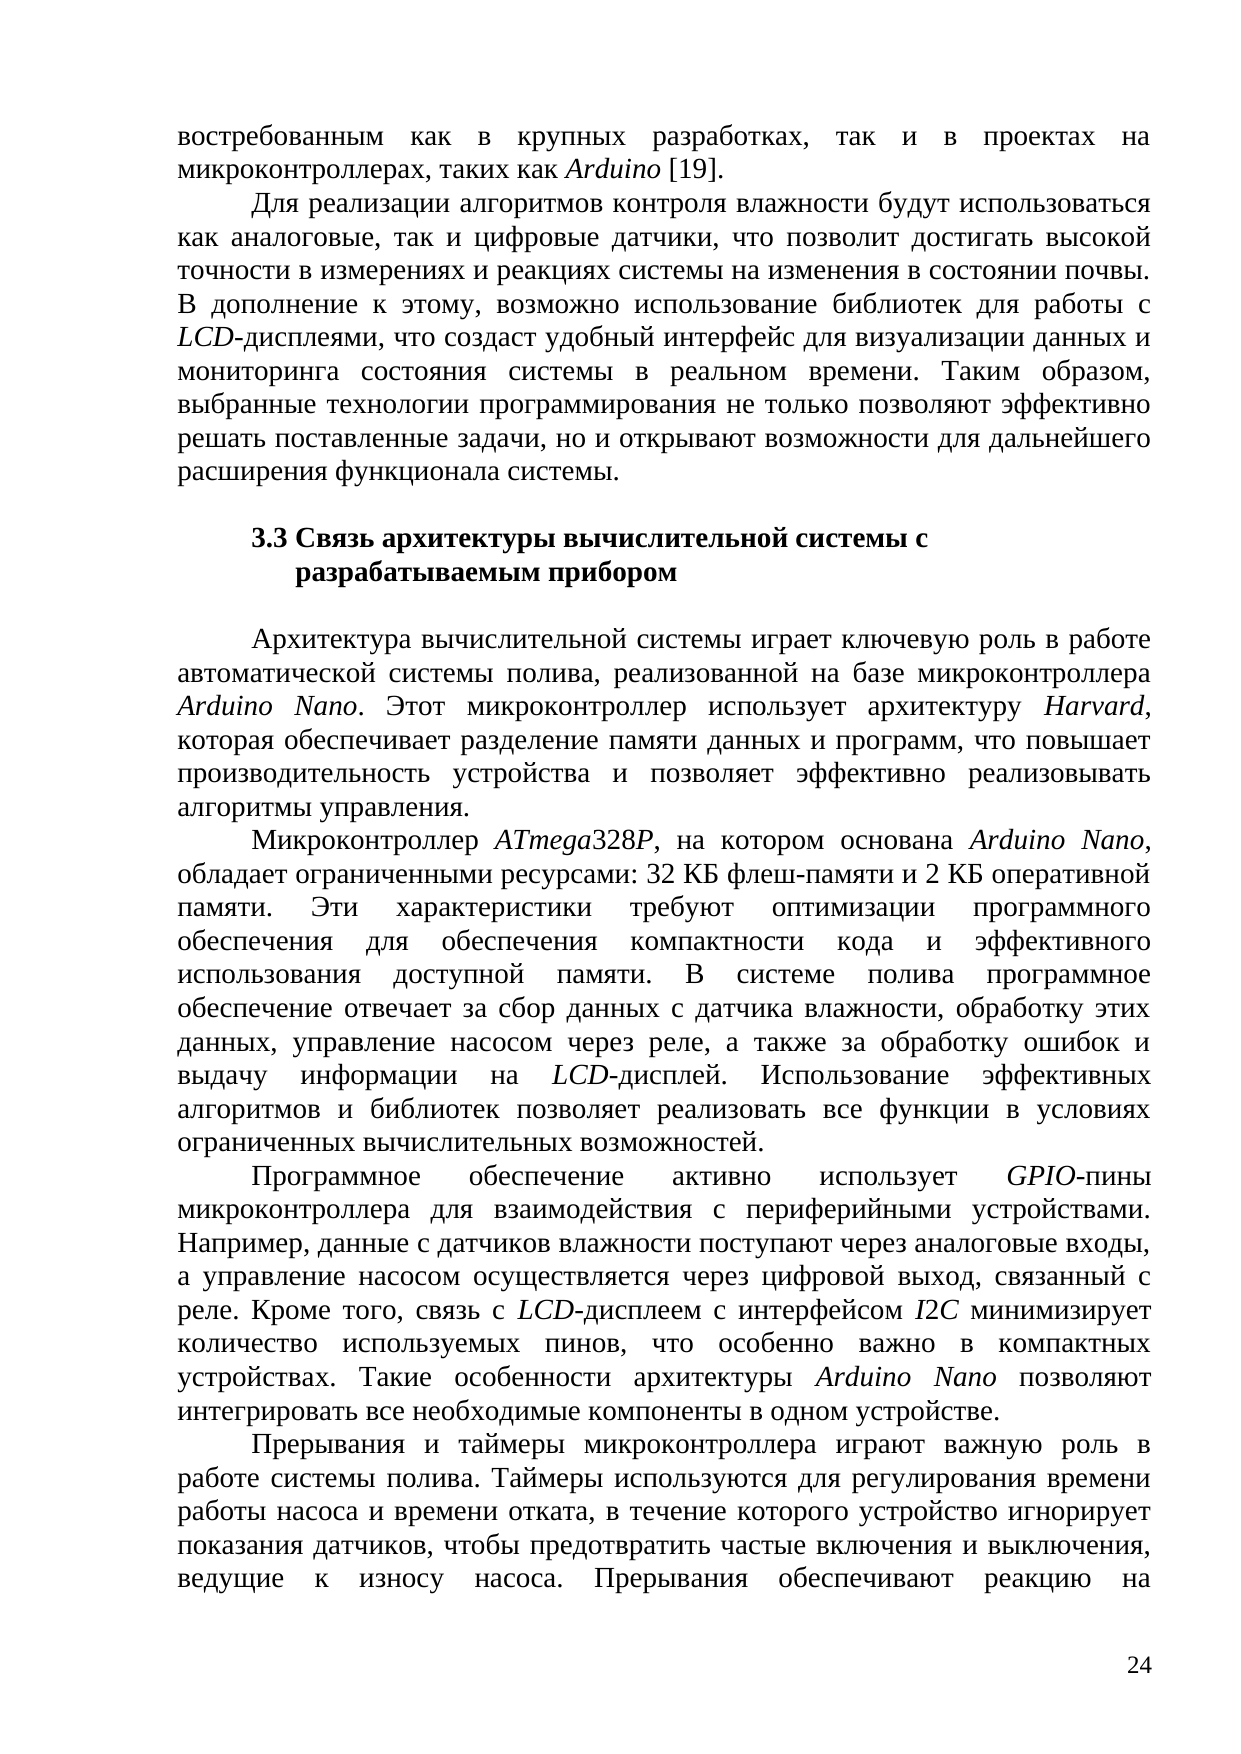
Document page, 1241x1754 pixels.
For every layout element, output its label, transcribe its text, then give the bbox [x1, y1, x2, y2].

text Программное обеспечение активно использует GPIO-пины микроконтроллера для взаимодействия с периферийными устройствами. Например, данные с датчиков влажности поступают через аналоговые входы, а управление насосом осуществляется через цифровой выход, связанный с реле. Кроме того, связь с LCD-дисплеем с интерфейсом I2C минимизирует количество используемых пинов, что особенно важно в компактных устройствах. Такие особенности архитектуры Arduino Nano позволяют интегрировать все необходимые компоненты в одном устройстве. [177, 1158, 1152, 1426]
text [177, 118, 1152, 185]
list Связь архитектуры вычислительной системы с разрабатываемым прибором [251, 521, 1152, 588]
text Архитектура вычислительной системы играет ключевую роль в работе автоматической системы полива, реализованной на базе микроконтроллера Arduino Nano. Этот микроконтроллер использует архитектуру Harvard, которая обеспечивает разделение памяти данных и программ, что повышает производительность устройства и позволяет эффективно реализовывать алгоритмы управления. [177, 621, 1152, 822]
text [177, 1426, 1152, 1594]
text Микроконтроллер ATmega328P, на котором основана Arduino Nano, обладает ограниченными ресурсами: 32 КБ флеш-памяти и 2 КБ оперативной памяти. Эти характеристики требуют оптимизации программного обеспечения для обеспечения компактности кода и эффективного использования доступной памяти. В системе полива программное обеспечение отвечает за сбор данных с датчика влажности, обработку этих данных, управление насосом через реле, а также за обработку ошибок и выдачу информации на LCD-дисплей. Использование эффективных алгоритмов и библиотек позволяет реализовать все функции в условиях ограниченных вычислительных возможностей. [177, 822, 1152, 1158]
text Для реализации алгоритмов контроля влажности будут использоваться как аналоговые, так и цифровые датчики, что позволит достигать высокой точности в измерениях и реакциях системы на изменения в состоянии почвы. В дополнение к этому, возможно использование библиотек для работы с LCD-дисплеями, что создаст удобный интерфейс для визуализации данных и мониторинга состояния системы в реальном времени. Таким образом, выбранные технологии программирования не только позволяют эффективно решать поставленные задачи, но и открывают возможности для дальнейшего расширения функционала системы. [177, 185, 1152, 487]
